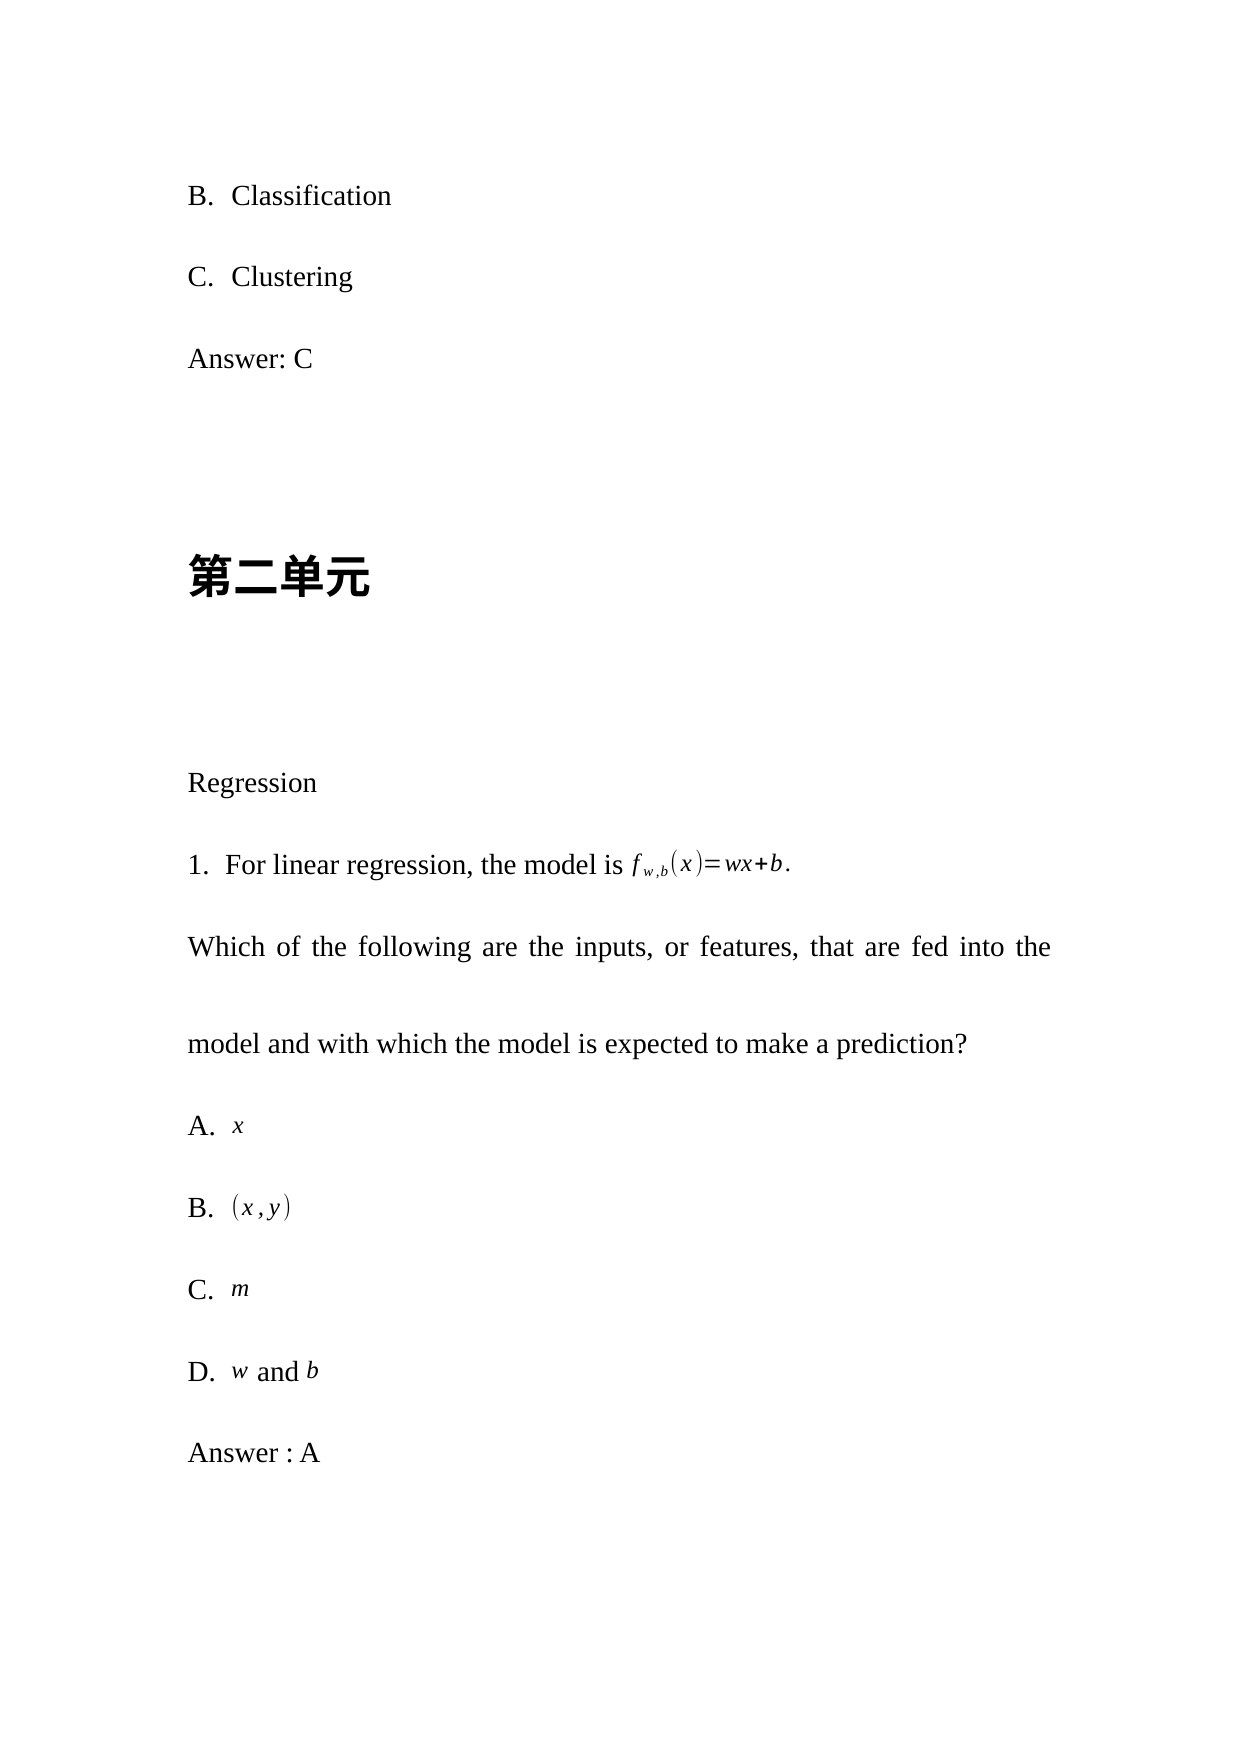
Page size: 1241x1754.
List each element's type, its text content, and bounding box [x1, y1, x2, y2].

list For linear regression, the model is [187, 832, 1053, 897]
text Which of the following are the inputs, or features, that are fed into the model and with which the model is expected to make a prediction? [187, 913, 1053, 1076]
text Answer: C [187, 326, 1053, 391]
subtitle 第二单元 [187, 524, 1053, 622]
list Classification [187, 162, 1053, 227]
text Regression [187, 750, 1053, 815]
text Answer : A [187, 1420, 1053, 1485]
list Clustering [187, 244, 1053, 309]
list and [187, 1338, 1053, 1403]
